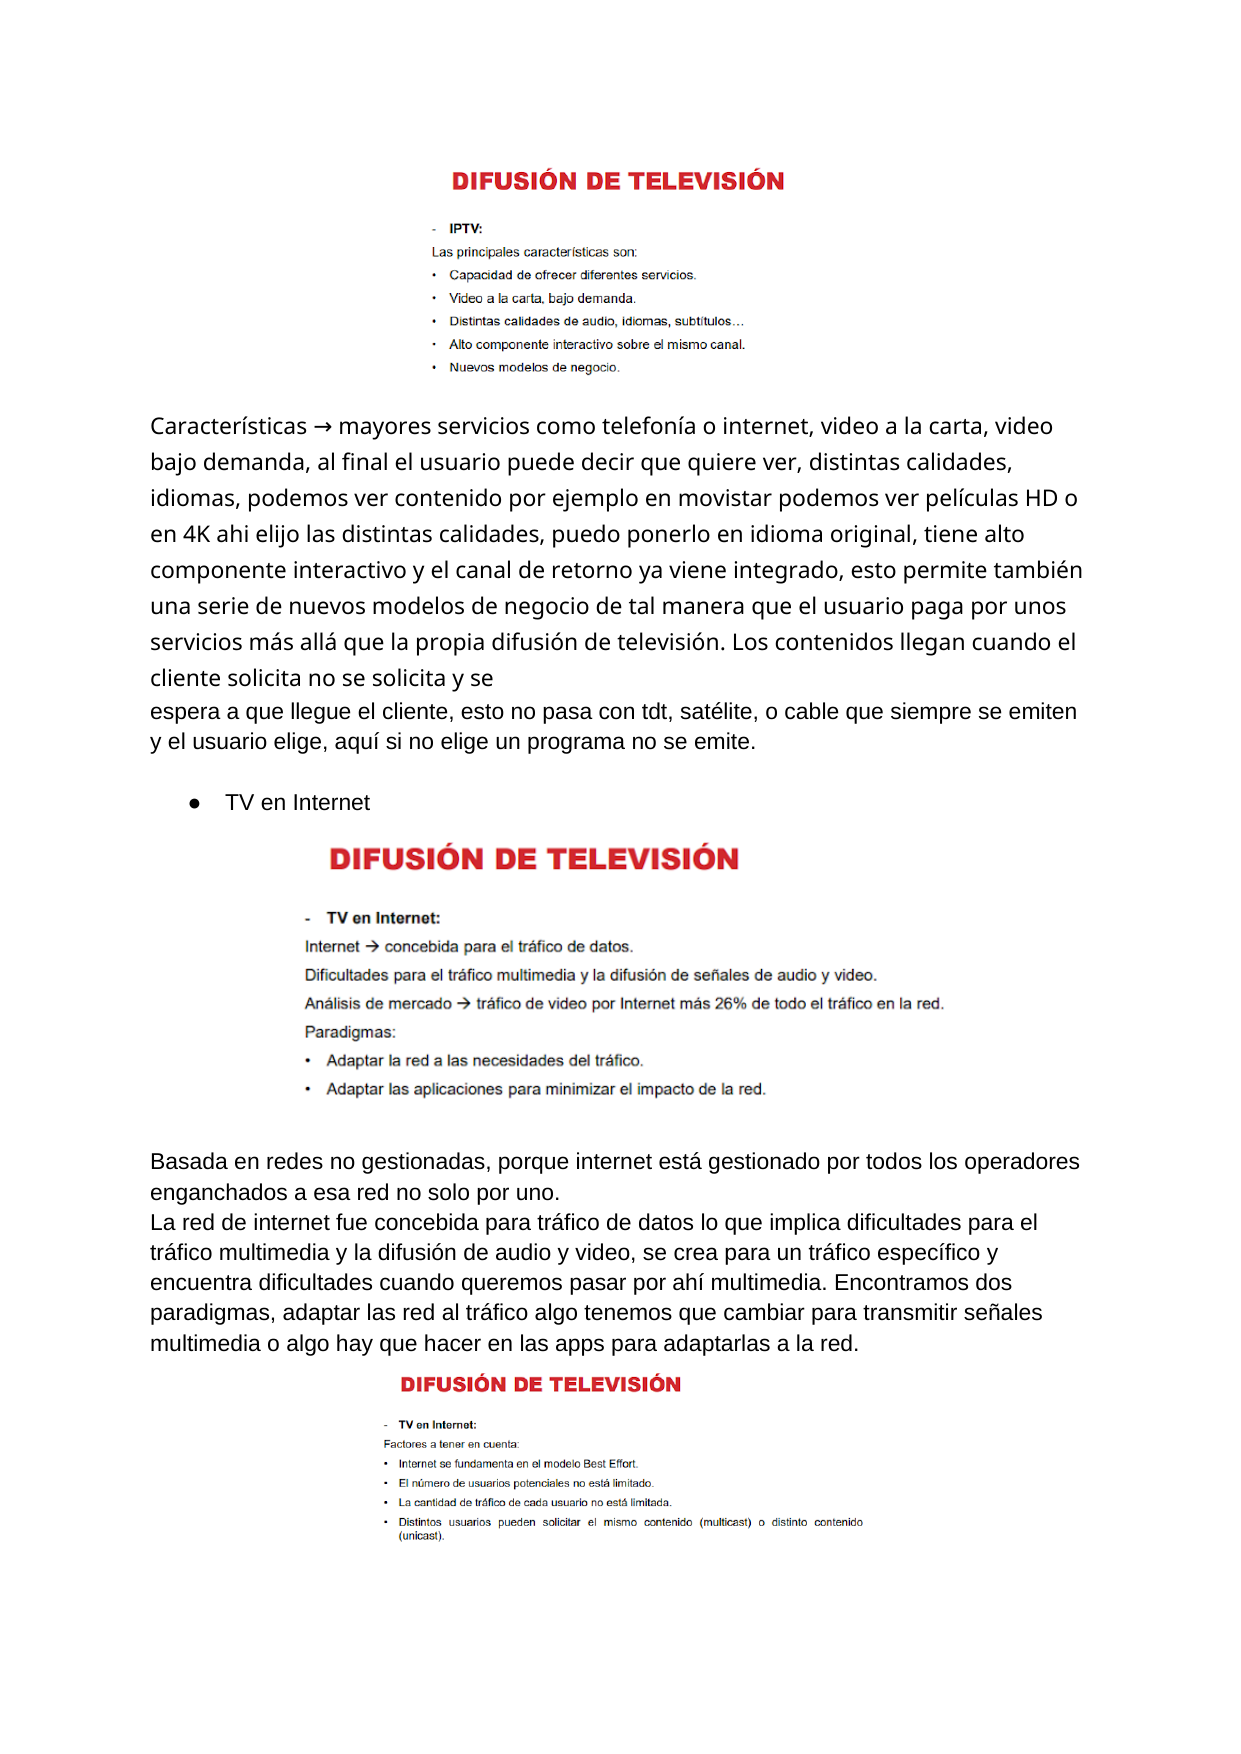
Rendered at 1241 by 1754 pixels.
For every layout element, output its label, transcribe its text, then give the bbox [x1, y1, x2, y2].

picture [271, 818, 969, 1145]
text Características → mayores servicios como telefonía o internet, video a la carta, video bajo demanda, al final el usuario puede decir que quiere ver, distintas calidades, idiomas, podemos ver contenido por ejemplo en movistar podemos ver películas HD o en 4K ahi elijo las distintas calidades, puedo ponerlo en idioma original, tiene alto componente interactivo y el canal de retorno ya viene integrado, esto permite también una serie de nuevos modelos de negocio de tal manera que el usuario paga por unos servicios más allá que la propia difusión de televisión. Los contenidos llegan cuando el cliente solicita no se solicita y se [150, 410, 1090, 693]
picture [363, 1359, 878, 1552]
list TV en Internet [187, 788, 1090, 815]
text Basada en redes no gestionadas, porque internet está gestionado por todos los operadores enganchados a esa red no solo por uno. [150, 1148, 1090, 1205]
text La red de internet fue concebida para tráfico de datos lo que implica dificultades para el tráfico multimedia y la difusión de audio y video, se crea para un tráfico específico y encuentra dificultades cuando queremos pasar por ahí multimedia. Encontramos dos paradigmas, adaptar las red al tráfico algo tenemos que cambiar para transmitir señales multimedia o algo hay que hacer en las apps para adaptarlas a la red. [150, 1209, 1090, 1356]
picture [403, 150, 837, 407]
text espera a que llegue el cliente, esto no pasa con tdt, satélite, o cable que siempre se emiten y el usuario elige, aquí si no elige un programa no se emite. [150, 698, 1090, 754]
